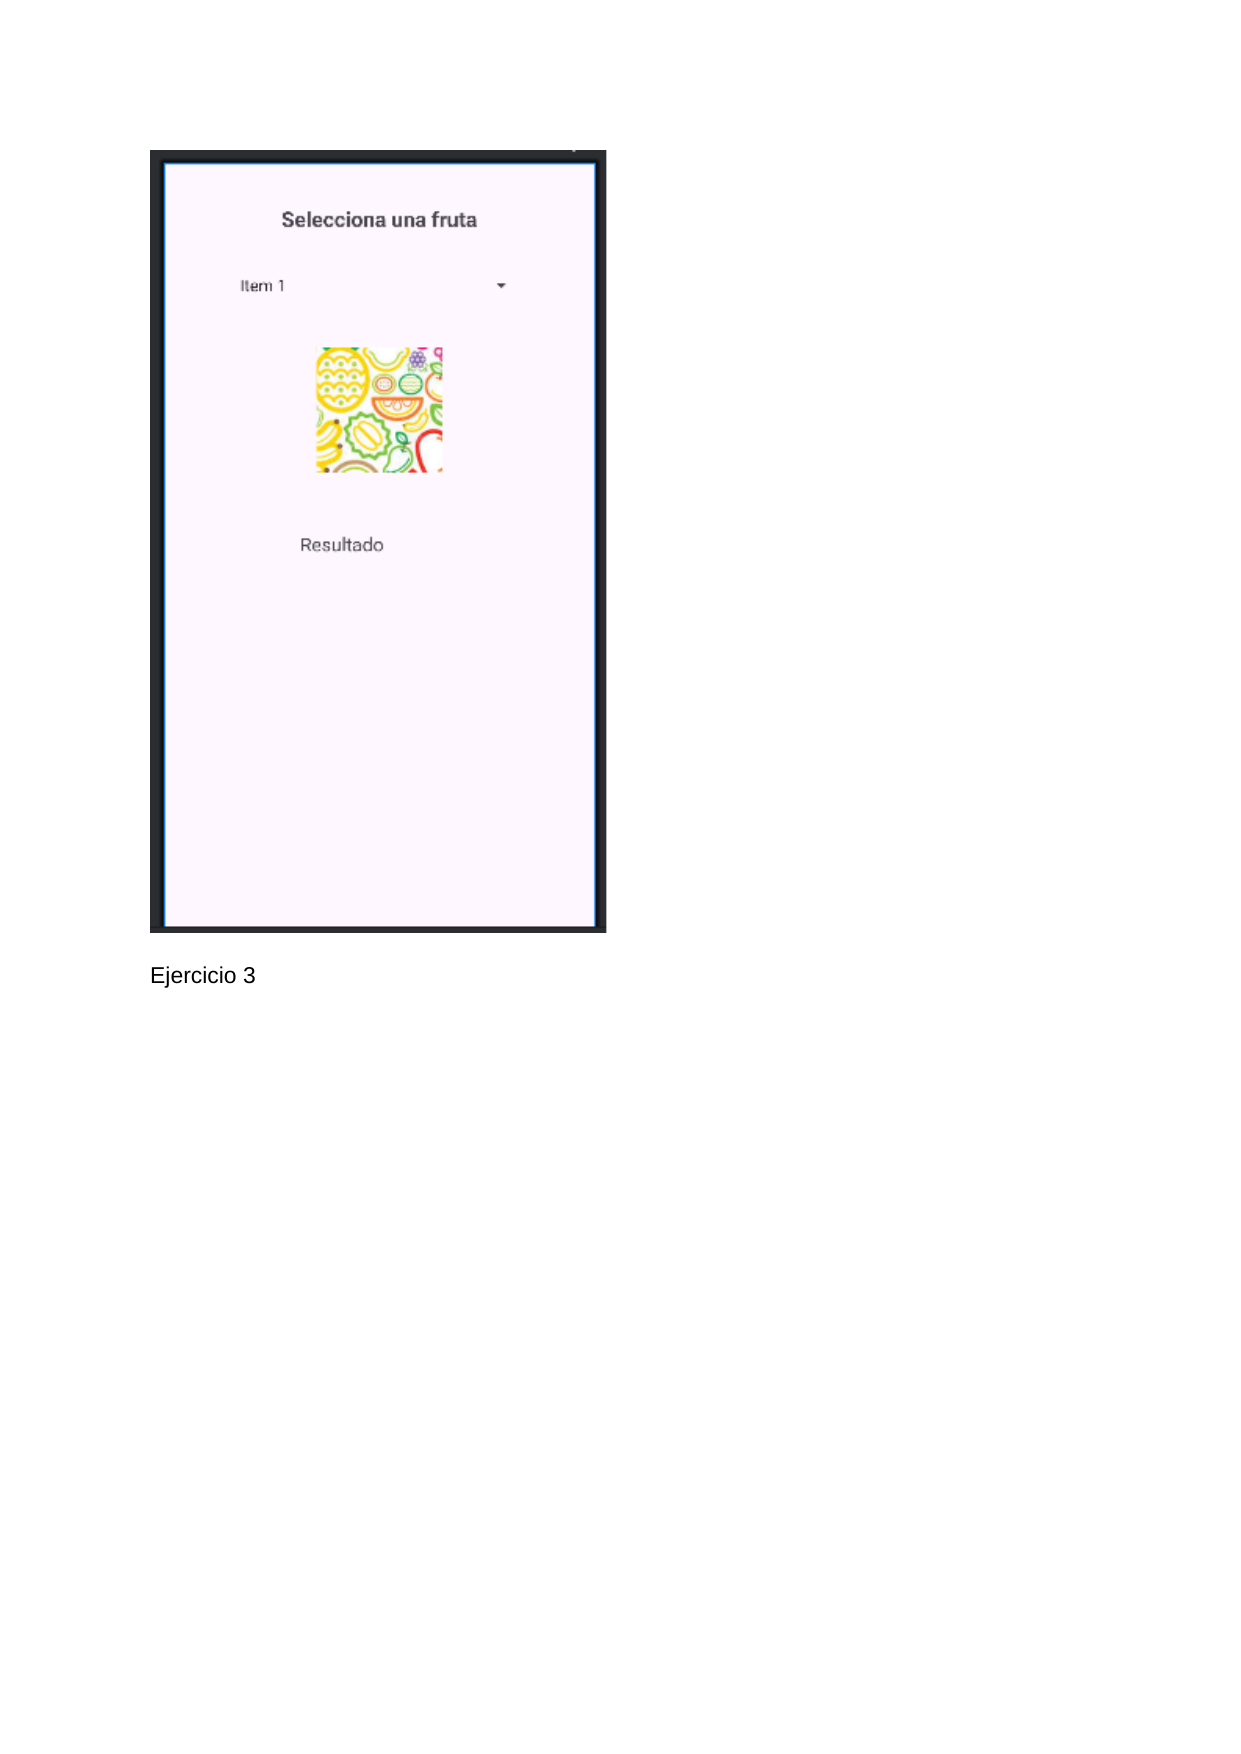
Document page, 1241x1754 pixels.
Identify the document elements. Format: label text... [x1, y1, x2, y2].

text Ejercicio 3 [150, 962, 1090, 988]
picture [150, 150, 607, 933]
